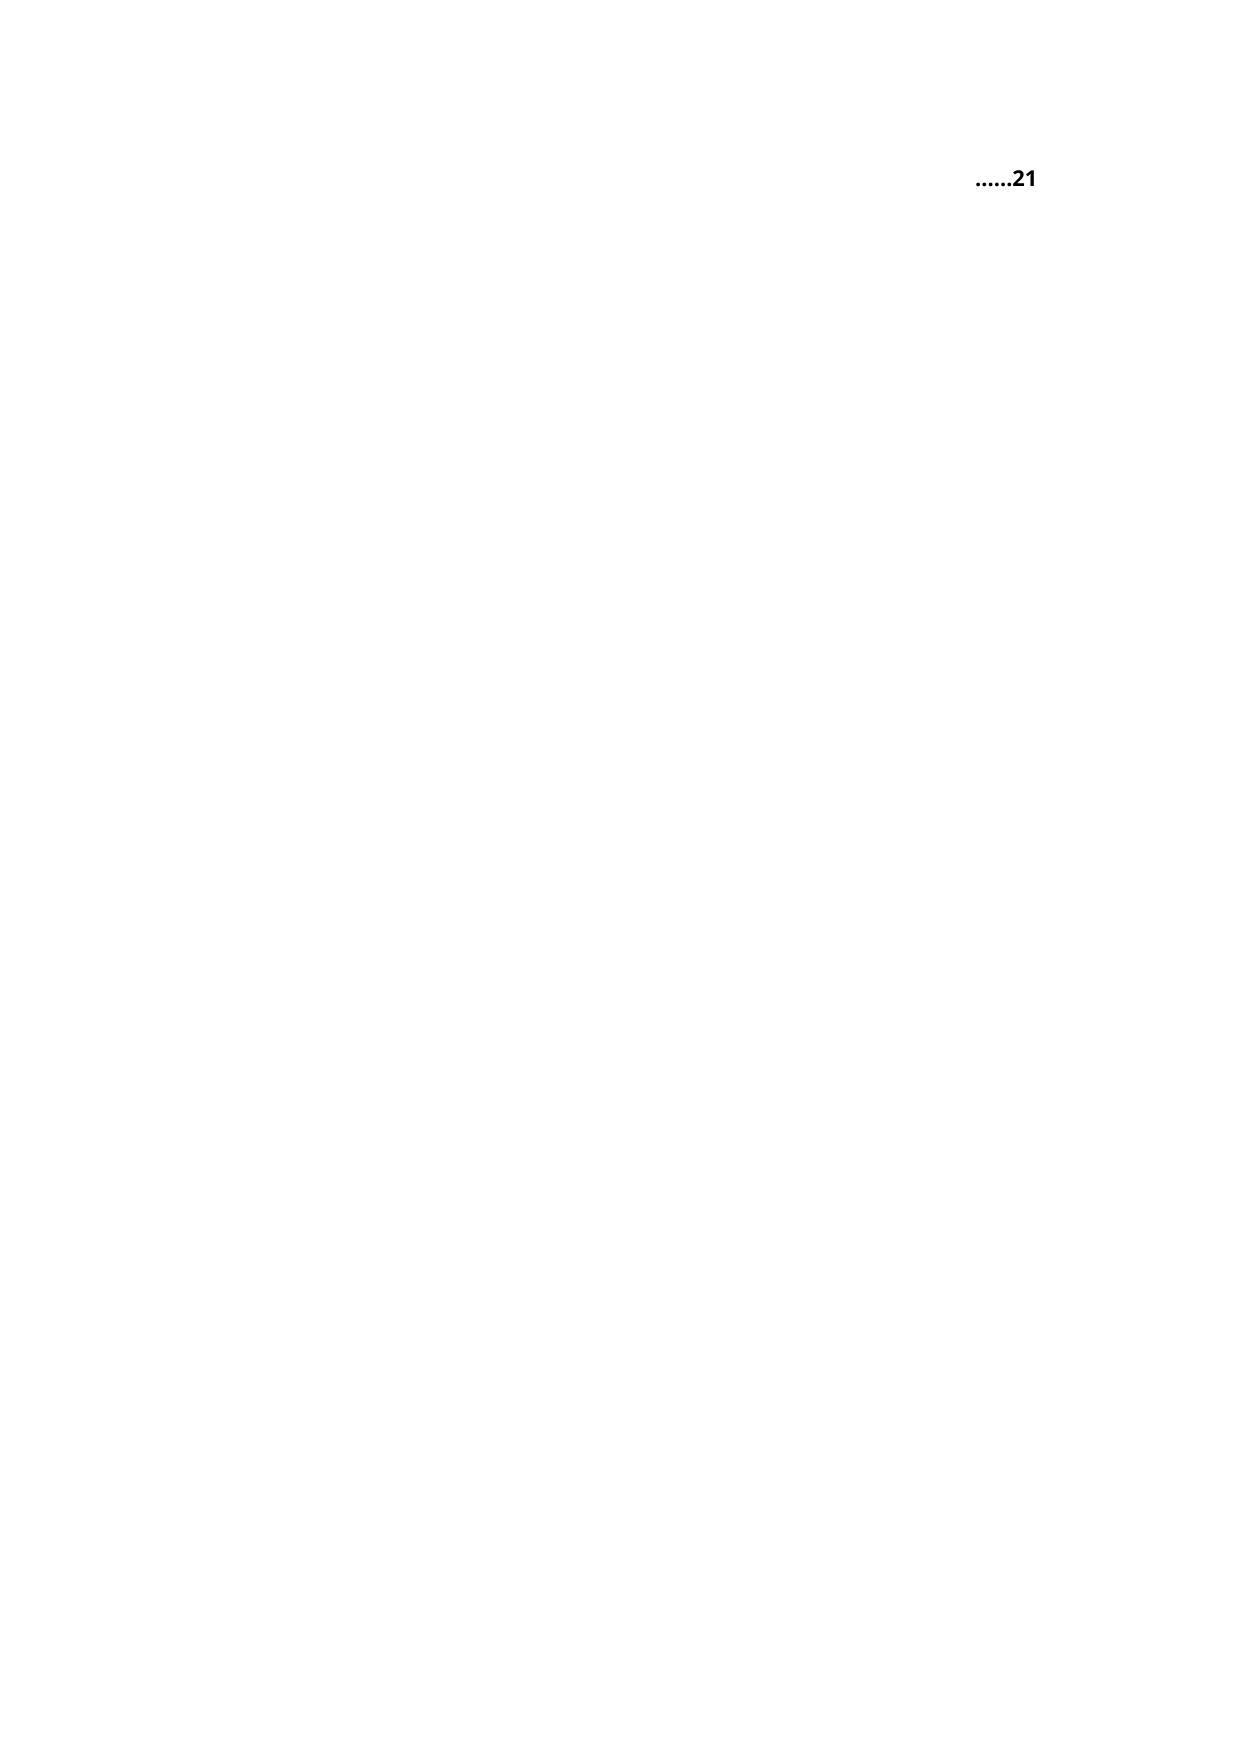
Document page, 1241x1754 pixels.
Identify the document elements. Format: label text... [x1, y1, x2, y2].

text ……21 [187, 162, 1053, 194]
